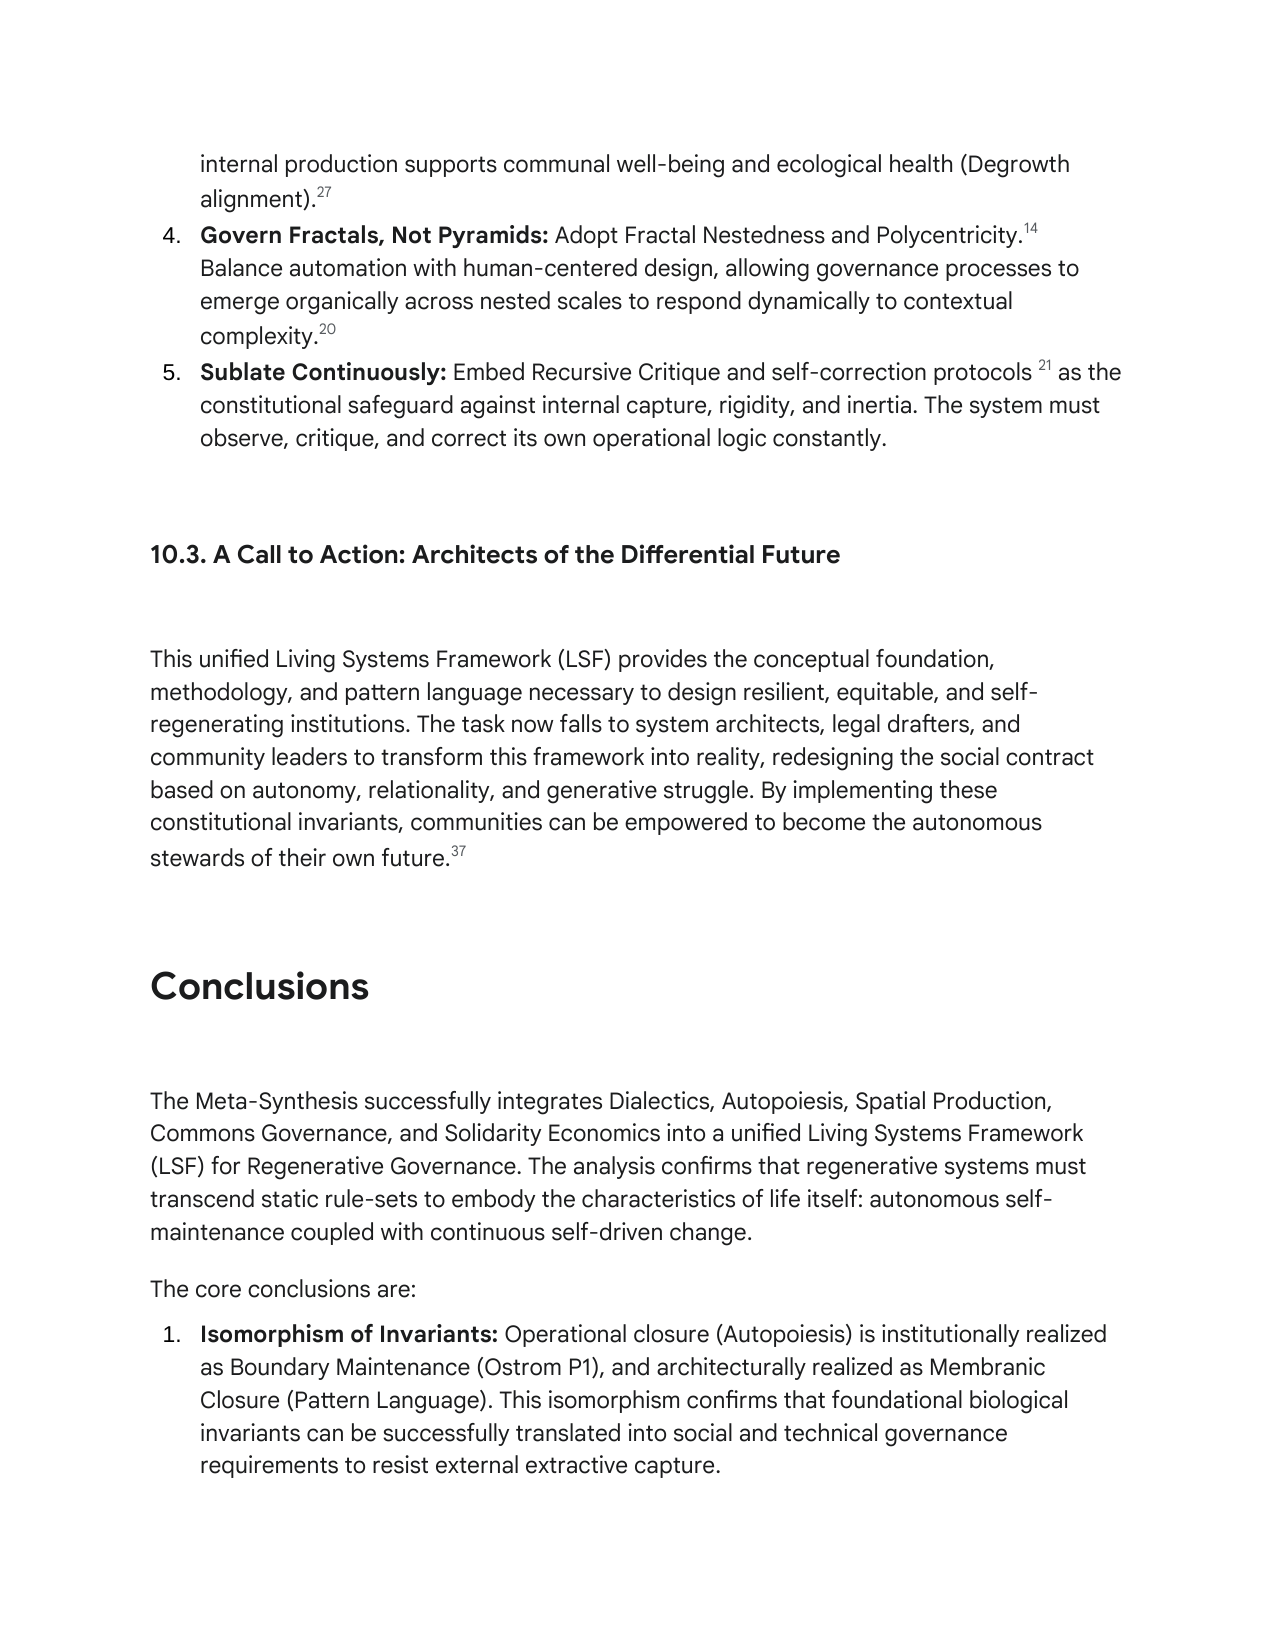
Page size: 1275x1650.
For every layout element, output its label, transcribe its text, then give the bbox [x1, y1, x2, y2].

subtitle Conclusions [150, 963, 1125, 1010]
list Sublate Continuously: Embed Recursive Critique and self-correction protocols 21 as the constitutional safeguard against internal capture, rigidity, and inertia. The system must observe, critique, and correct its own operational logic constantly. [162, 356, 1125, 452]
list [162, 150, 1125, 214]
text This unified Living Systems Framework (LSF) provides the conceptual foundation, methodology, and pattern language necessary to design resilient, equitable, and self-regenerating institutions. The task now falls to system architects, legal drafters, and community leaders to transform this framework into reality, redesigning the social contract based on autonomy, relationality, and generative struggle. By implementing these constitutional invariants, communities can be empowered to become the autonomous stewards of their own future.37 [150, 645, 1125, 873]
text The Meta-Synthesis successfully integrates Dialectics, Autopoiesis, Spatial Production, Commons Governance, and Solidarity Economics into a unified Living Systems Framework (LSF) for Regenerative Governance. The analysis confirms that regenerative systems must transcend static rule-sets to embody the characteristics of life itself: autonomous self-maintenance coupled with continuous self-driven change. [150, 1087, 1125, 1247]
list Govern Fractals, Not Pyramids: Adopt Fractal Nestedness and Polycentricity.14 Balance automation with human-centered design, allowing governance processes to emerge organically across nested scales to respond dynamically to contextual complexity.20 [162, 219, 1125, 351]
list Isomorphism of Invariants: Operational closure (Autopoiesis) is institutionally realized as Boundary Maintenance (Ostrom P1), and architecturally realized as Membranic Closure (Pattern Language). This isomorphism confirms that foundational biological invariants can be successfully translated into social and technical governance requirements to resist external extractive capture. [162, 1321, 1125, 1480]
text The core conclusions are: [150, 1276, 1125, 1304]
subtitle 10.3. A Call to Action: Architects of the Differential Future [150, 539, 1125, 571]
